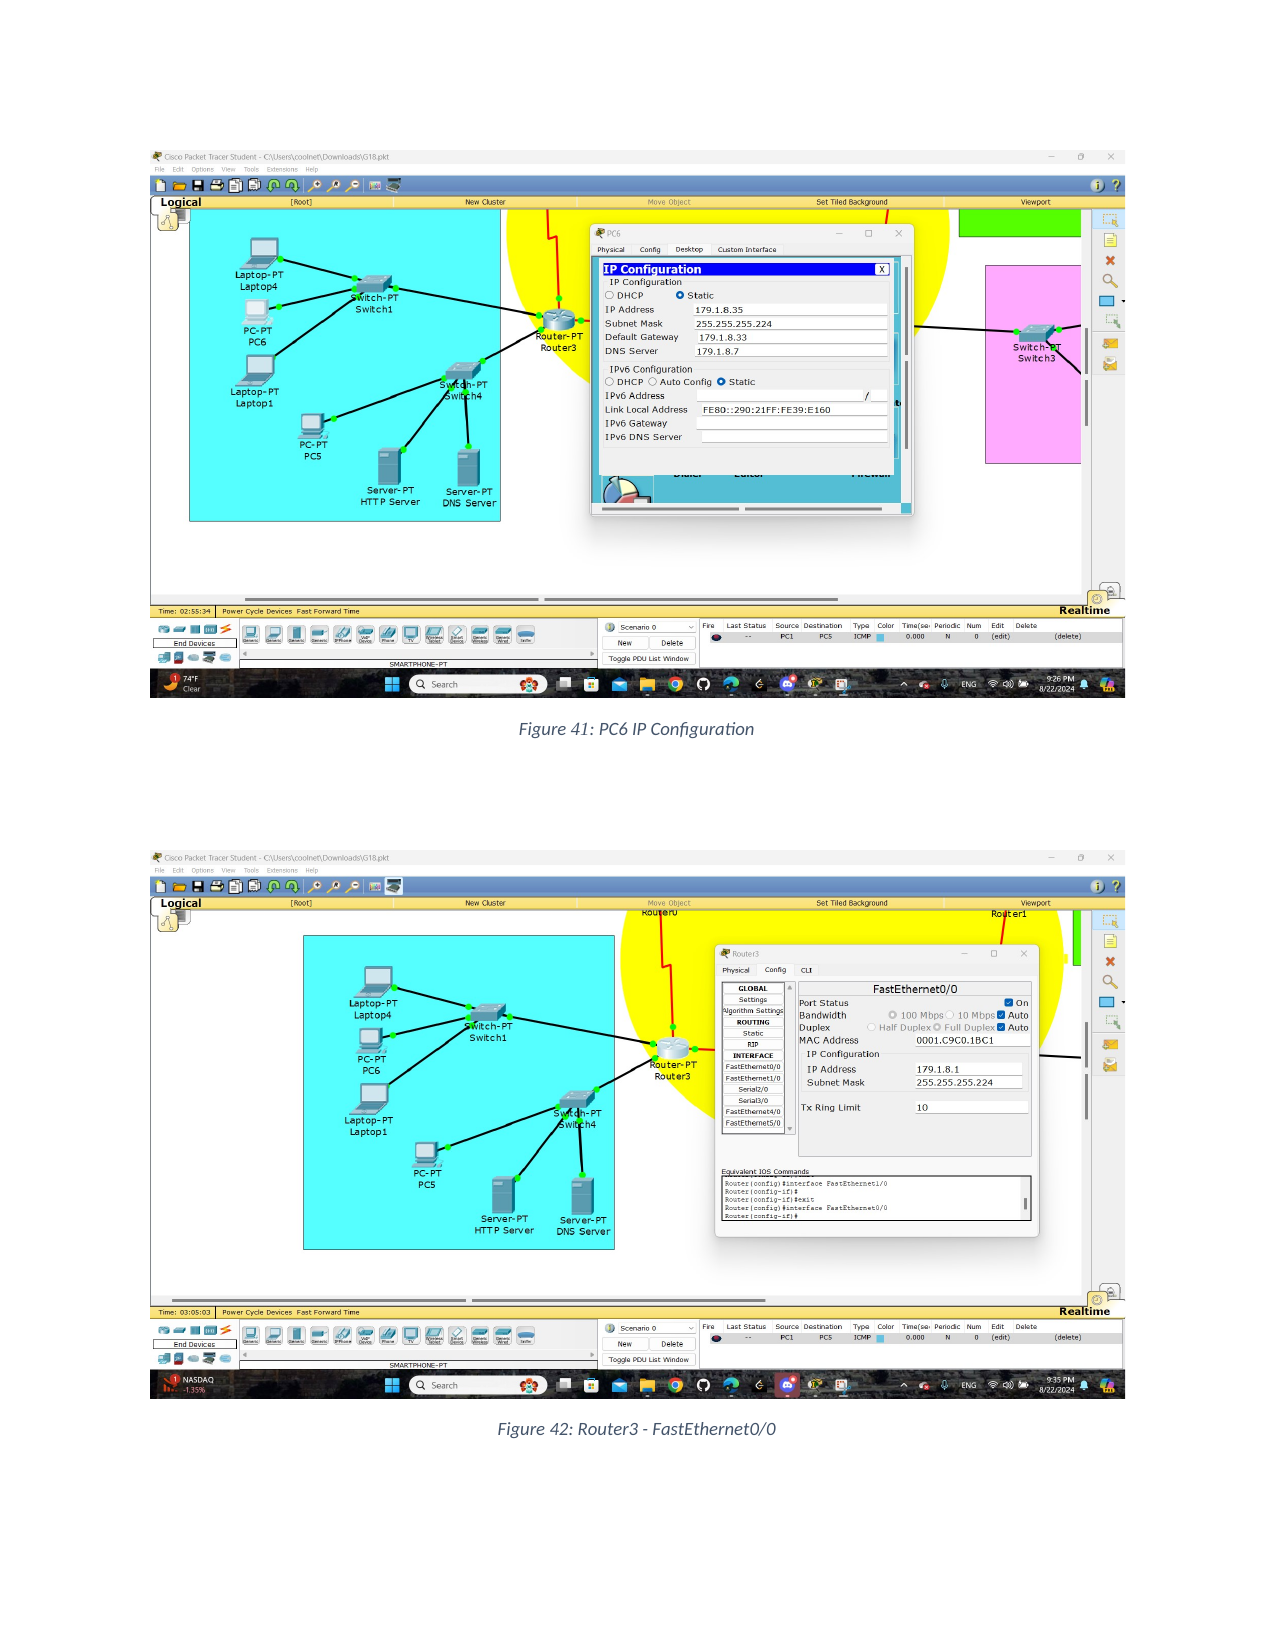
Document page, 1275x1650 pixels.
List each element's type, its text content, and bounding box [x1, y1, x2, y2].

picture [150, 150, 1125, 698]
text Figure 41: PC6 IP Configuration [150, 717, 1125, 740]
picture [150, 850, 1125, 1399]
